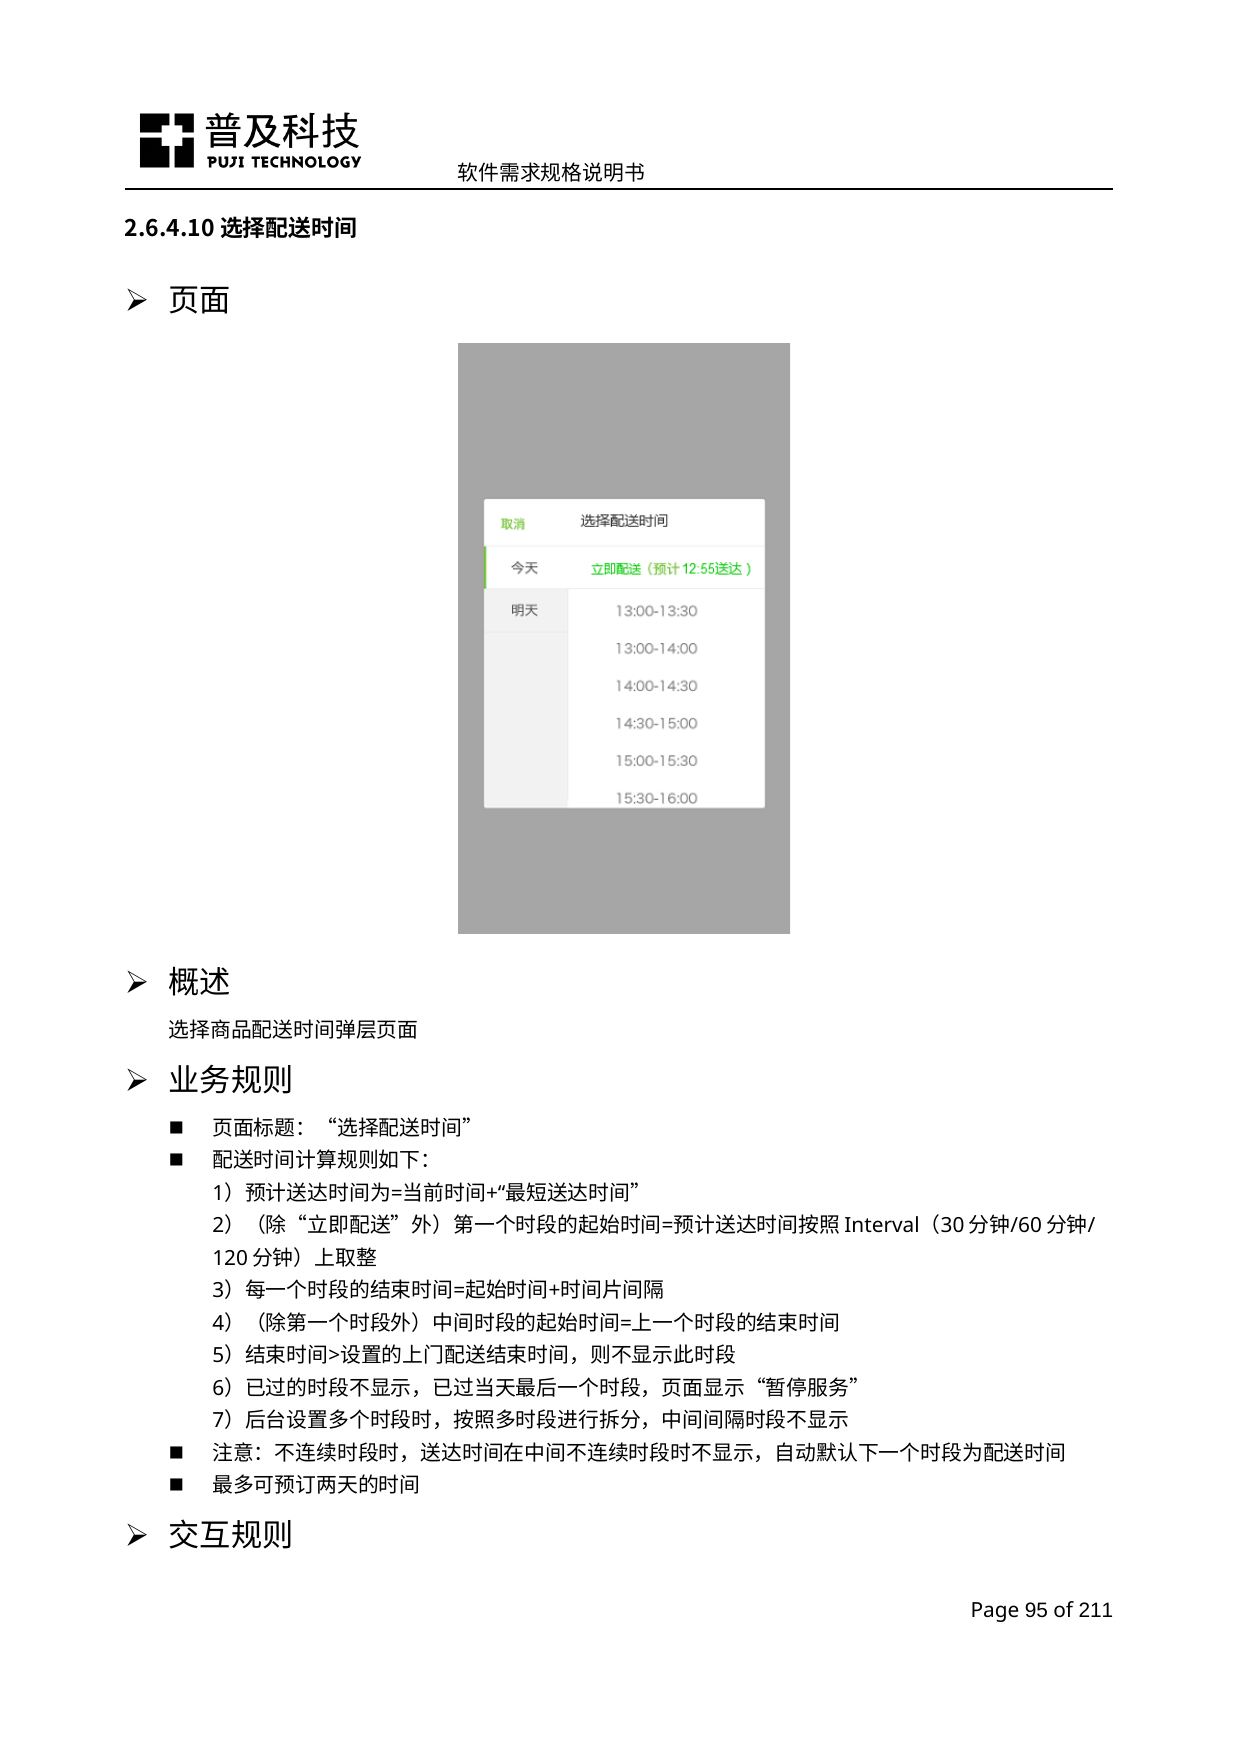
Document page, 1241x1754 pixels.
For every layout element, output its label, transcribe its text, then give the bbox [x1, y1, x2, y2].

list 3）每一个时段的结束时间=起始时间+时间片间隔 [212, 1272, 1113, 1305]
subtitle 选择配送时间 [124, 194, 1113, 259]
picture [458, 343, 791, 934]
list 7）后台设置多个时段时，按照多时段进行拆分，中间间隔时段不显示 [212, 1402, 1113, 1435]
list 5）结束时间>设置的上门配送结束时间，则不显示此时段 [212, 1337, 1113, 1370]
list 6）已过的时段不显示，已过当天最后一个时段，页面显示“暂停服务” [212, 1370, 1113, 1402]
list 最多可预订两天的时间 [168, 1467, 1113, 1500]
list 页面 [124, 265, 1113, 330]
list 配送时间计算规则如下： [168, 1142, 1113, 1175]
list 注意：不连续时段时，送达时间在中间不连续时段时不显示，自动默认下一个时段为配送时间 [168, 1435, 1113, 1467]
list 1）预计送达时间为=当前时间+“最短送达时间” [212, 1175, 1113, 1207]
list 概述 [124, 947, 1113, 1012]
list 选择商品配送时间弹层页面 [168, 1012, 1113, 1045]
list 4）（除第一个时段外）中间时段的起始时间=上一个时段的结束时间 [212, 1305, 1113, 1337]
list 业务规则 [124, 1045, 1113, 1110]
picture [124, 103, 365, 180]
list 交互规则 [124, 1500, 1113, 1565]
list 2）（除“立即配送”外）第一个时段的起始时间=预计送达时间按照Interval（30分钟/60分钟/120分钟）上取整 [212, 1207, 1113, 1272]
list 页面标题：“选择配送时间” [168, 1110, 1113, 1142]
